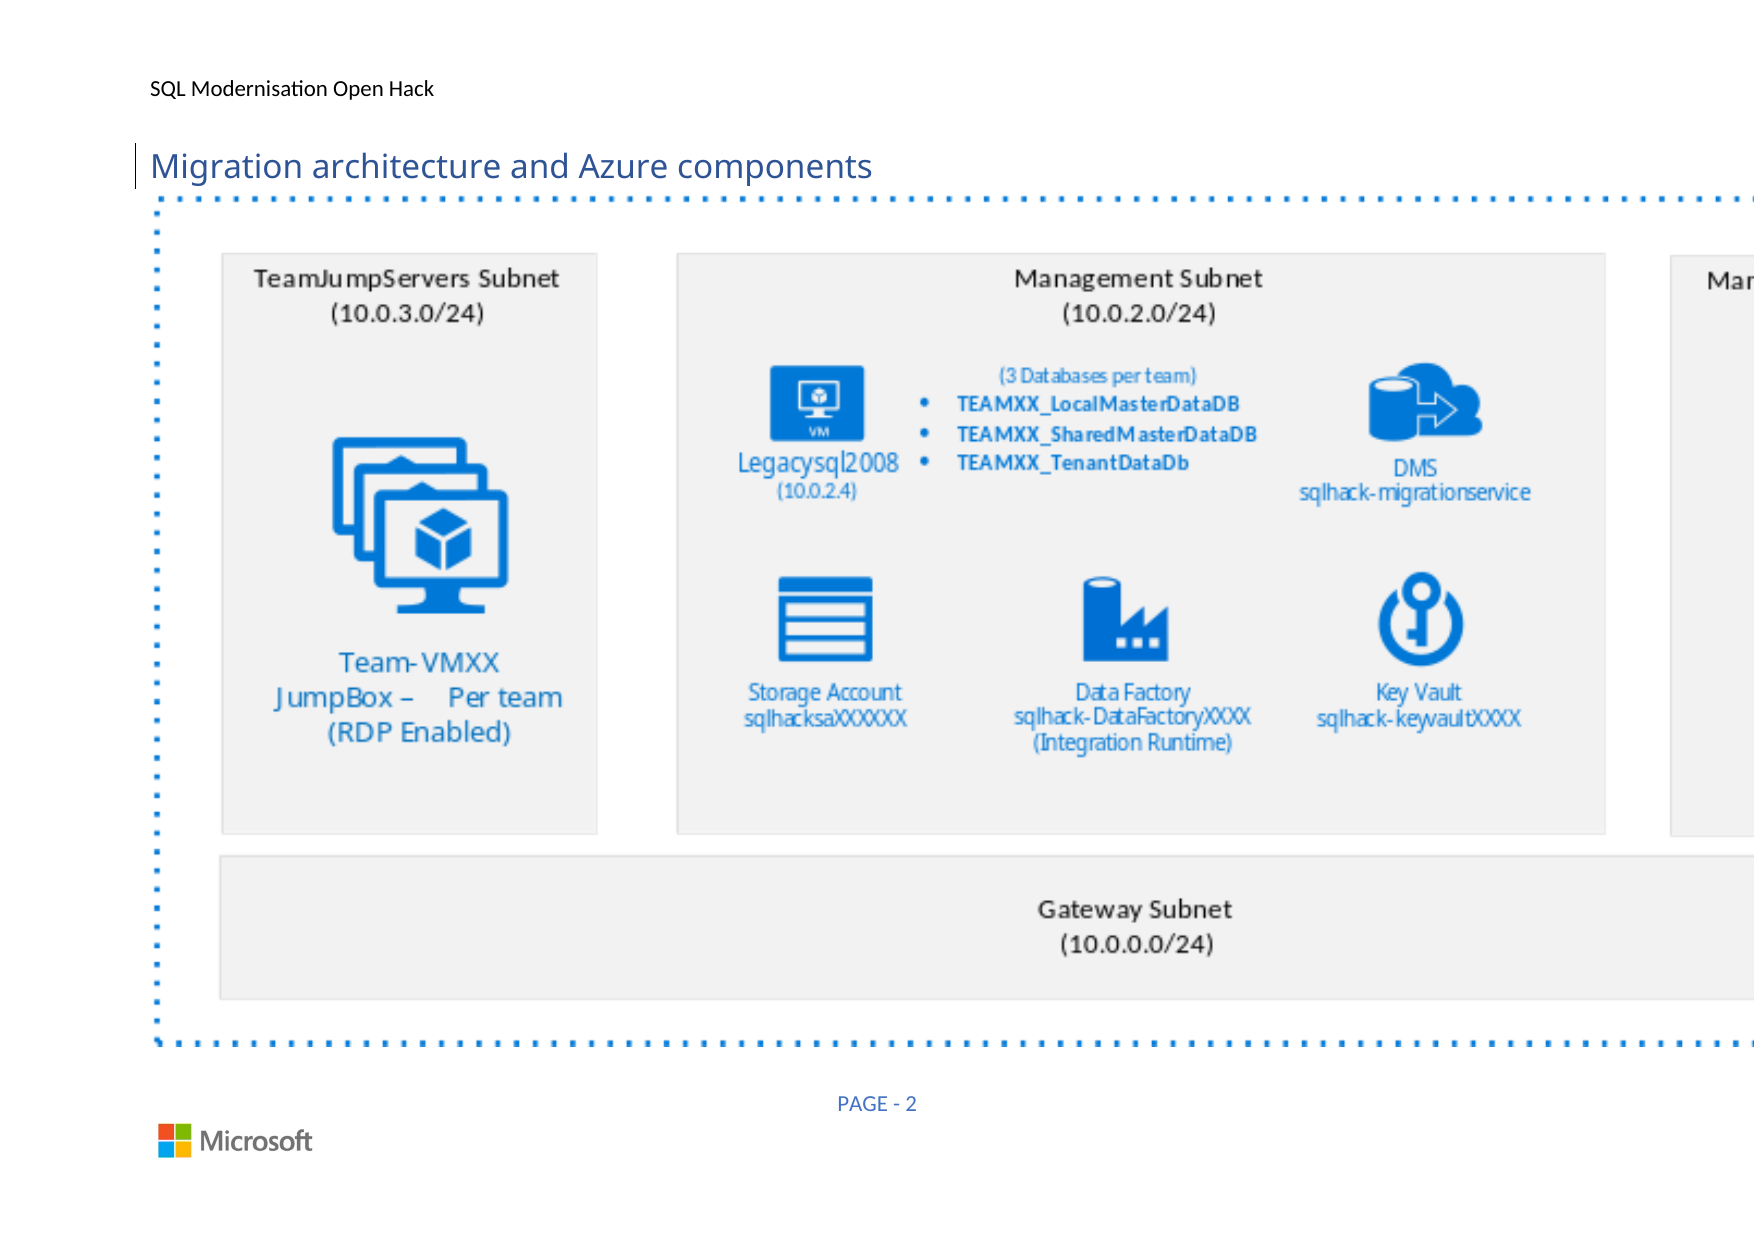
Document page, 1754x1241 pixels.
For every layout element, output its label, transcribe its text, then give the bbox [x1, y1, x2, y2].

picture [150, 1117, 321, 1167]
subtitle Migration architecture and Azure components [150, 143, 1604, 189]
